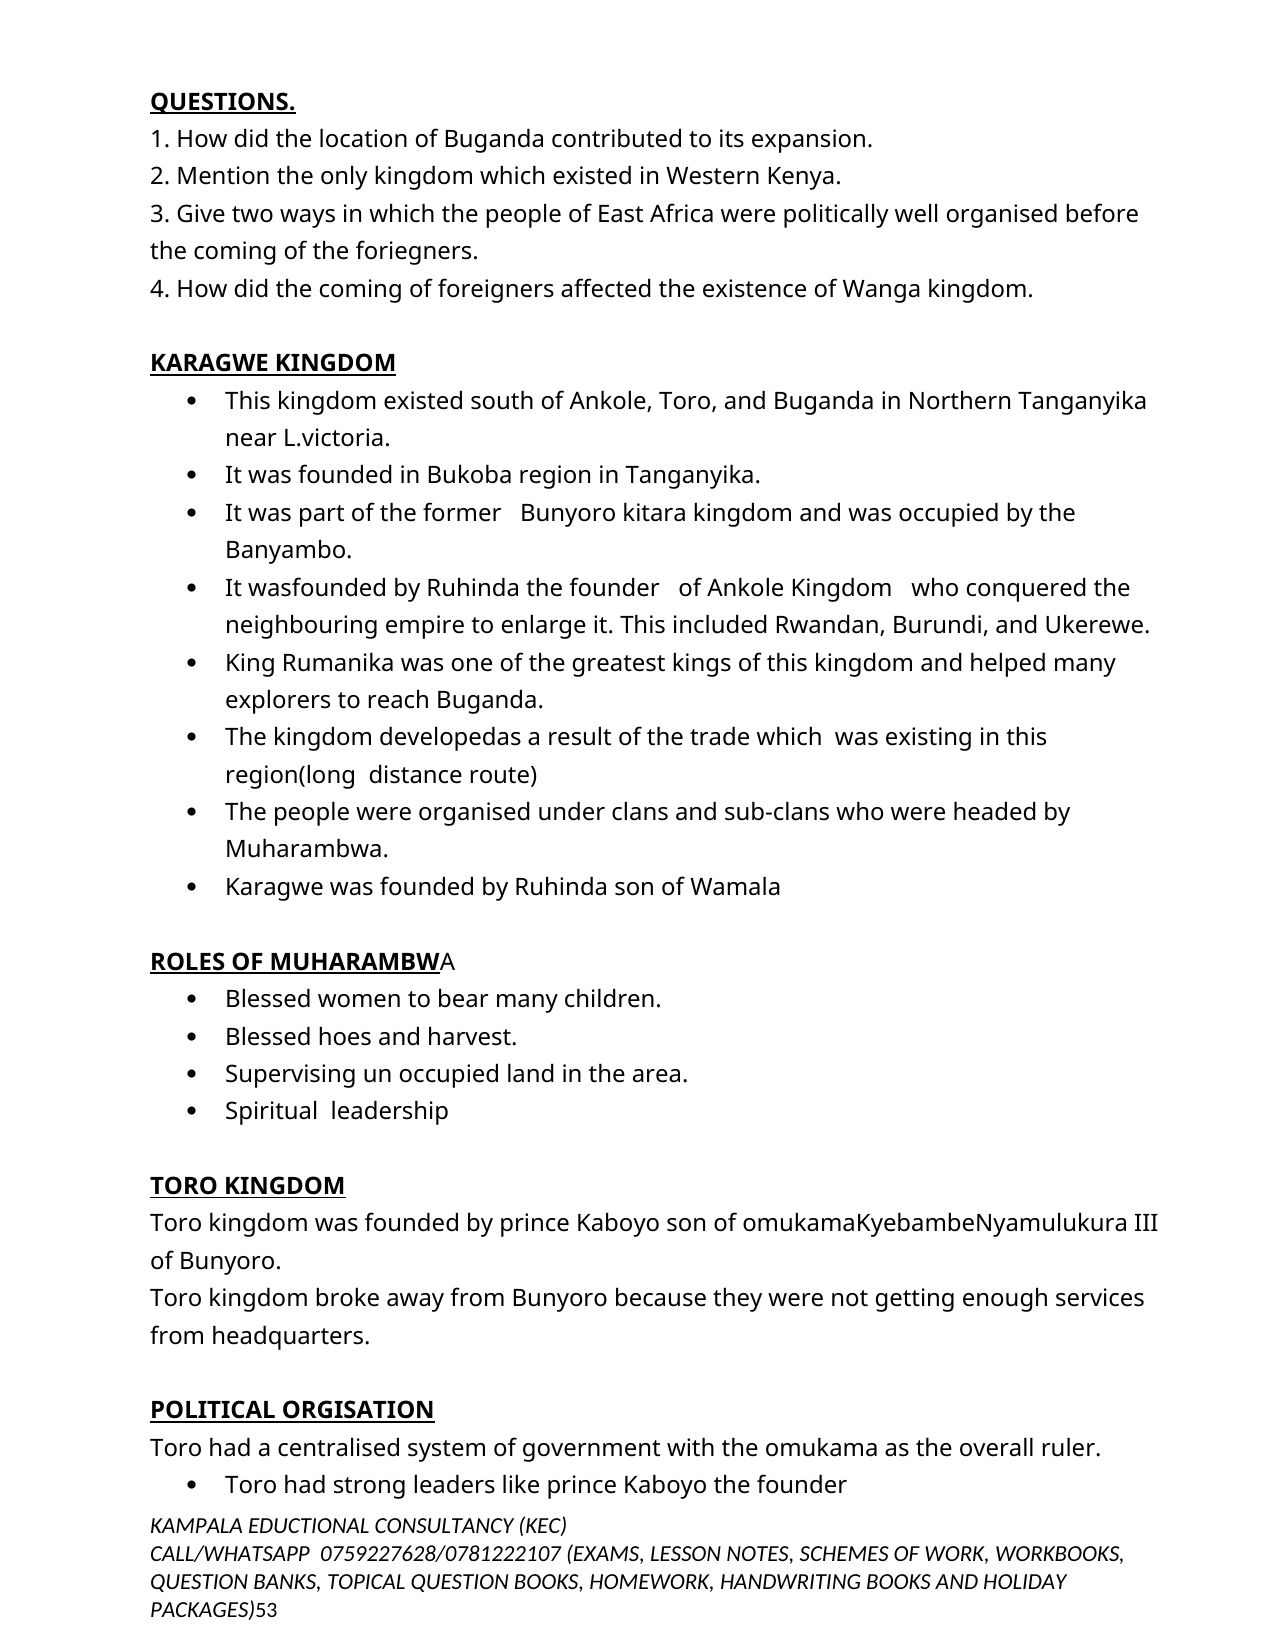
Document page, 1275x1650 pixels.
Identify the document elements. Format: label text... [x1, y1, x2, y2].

list It was part of the former Bunyoro kitara kingdom and was occupied by the Banyambo. [187, 496, 1172, 566]
text Toro had a centralised system of government with the omukama as the overall ruler. [150, 1431, 1172, 1463]
text 2. Mention the only kingdom which existed in Western Kenya. [150, 159, 1172, 192]
list Karagwe was founded by Ruhinda son of Wamala [187, 870, 1172, 902]
text 1. How did the location of Buganda contributed to its expansion. [150, 122, 1172, 154]
list Toro had strong leaders like prince Kaboyo the founder [187, 1468, 1172, 1501]
list Spiritual leadership [187, 1094, 1172, 1127]
text Toro kingdom broke away from Bunyoro because they were not getting enough services from headquarters. [150, 1281, 1172, 1351]
list Supervising un occupied land in the area. [187, 1057, 1172, 1089]
text TORO KINGDOM [150, 1169, 1172, 1201]
list King Rumanika was one of the greatest kings of this kingdom and helped many explorers to reach Buganda. [187, 645, 1172, 715]
text 4. How did the coming of foreigners affected the existence of Wanga kingdom. [150, 271, 1172, 304]
list The kingdom developedas a result of the trade which was existing in this region(long distance route) [187, 720, 1172, 790]
list Blessed hoes and harvest. [187, 1019, 1172, 1052]
text QUESTIONS. [150, 84, 1172, 117]
text Toro kingdom was founded by prince Kaboyo son of omukamaKyebambeNyamulukura III of Bunyoro. [150, 1206, 1172, 1276]
list It was founded in Bukoba region in Tanganyika. [187, 458, 1172, 491]
list It wasfounded by Ruhinda the founder of Ankole Kingdom who conquered the neighbouring empire to enlarge it. This included Rwandan, Burundi, and Ukerewe. [187, 571, 1172, 641]
text 3. Give two ways in which the people of East Africa were politically well organised before the coming of the foriegners. [150, 197, 1172, 267]
list The people were organised under clans and sub-clans who were headed by Muharambwa. [187, 795, 1172, 865]
text KARAGWE KINGDOM [150, 346, 1172, 379]
text ROLES OF MUHARAMBWA [150, 944, 1172, 977]
list Blessed women to bear many children. [187, 982, 1172, 1014]
text POLITICAL ORGISATION [150, 1393, 1172, 1426]
list This kingdom existed south of Ankole, Toro, and Buganda in Northern Tanganyika near L.victoria. [187, 383, 1172, 453]
